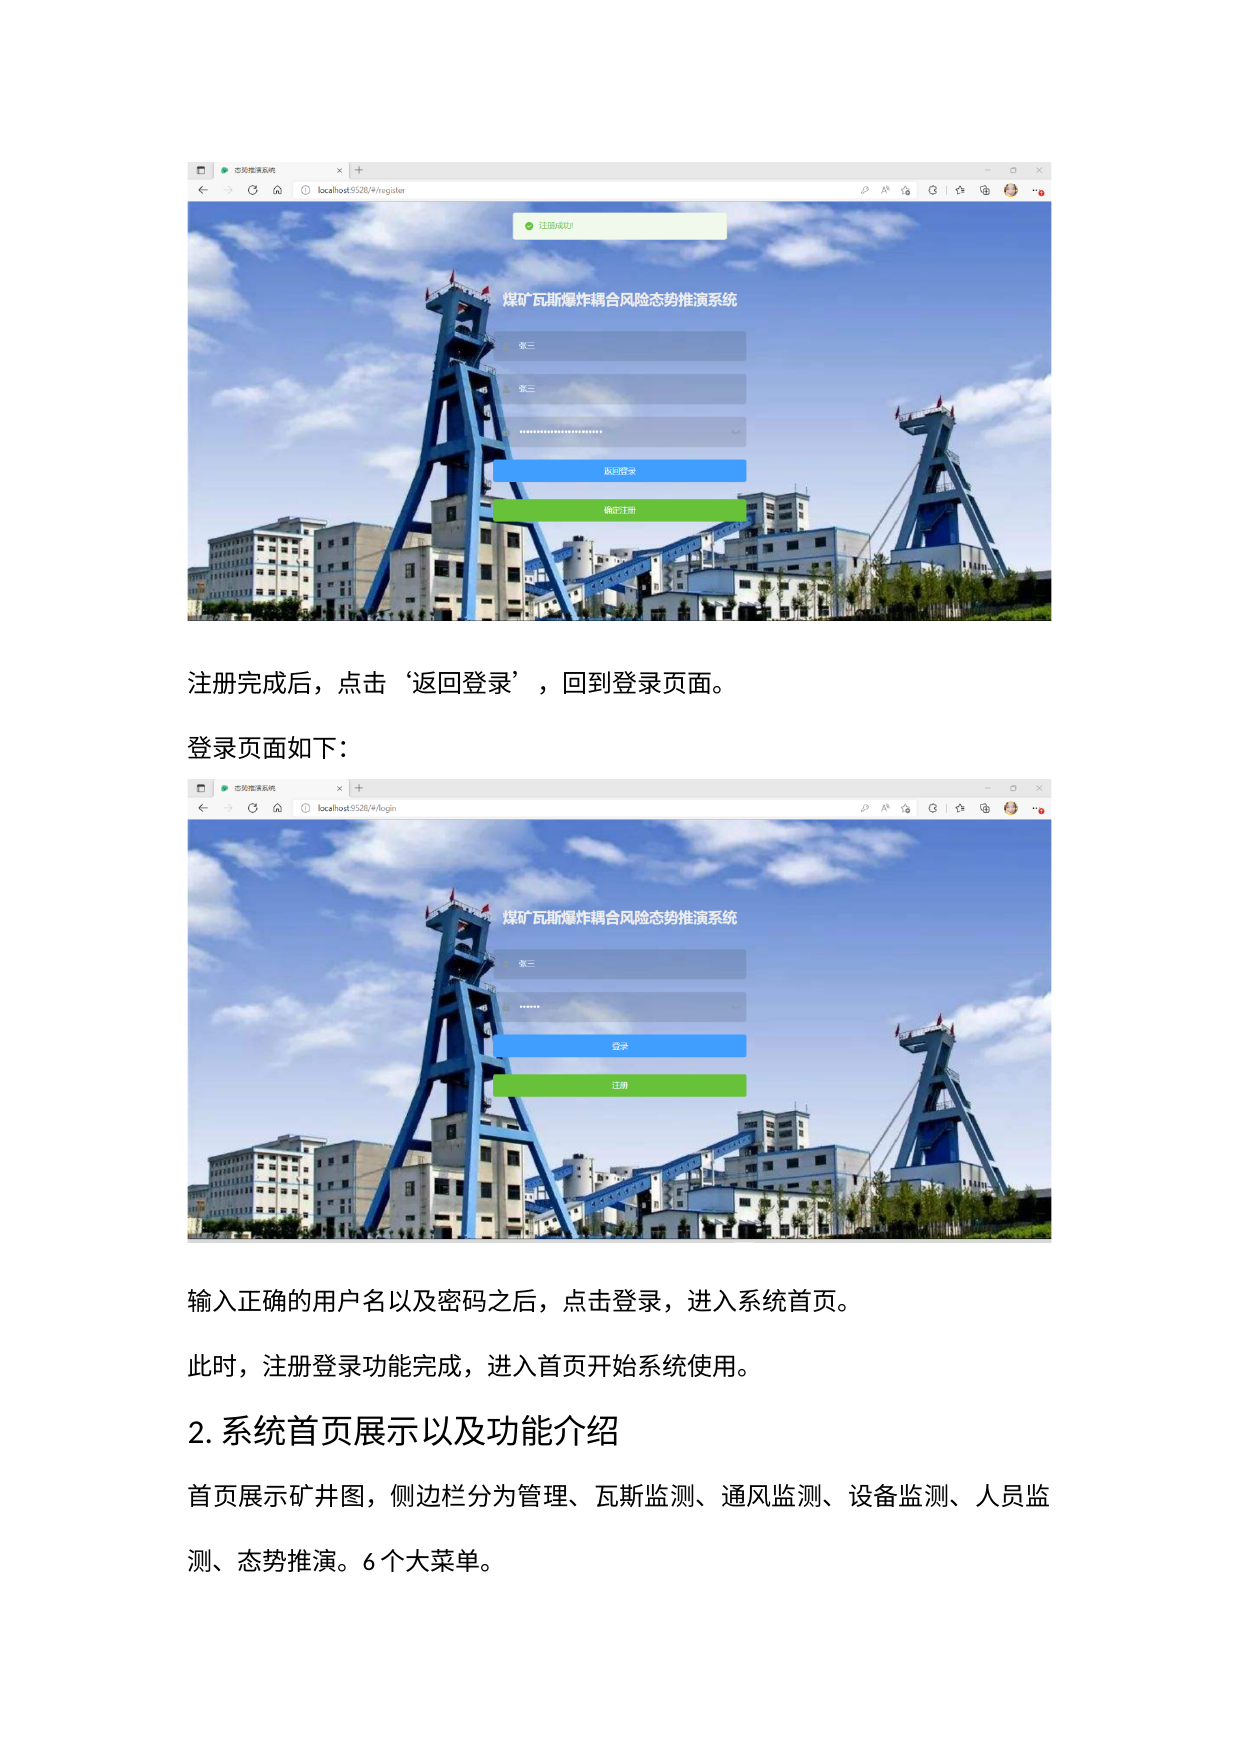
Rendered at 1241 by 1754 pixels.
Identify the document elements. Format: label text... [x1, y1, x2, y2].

picture [187, 162, 1052, 621]
list 注册完成后，点击‘返回登录’，回到登录页面。 [187, 649, 1053, 714]
picture [187, 779, 1052, 1243]
list 登录页面如下： [187, 714, 1053, 779]
list 首页展示矿井图，侧边栏分为管理、瓦斯监测、通风监测、设备监测、人员监测、态势推演。6个大菜单。 [187, 1462, 1053, 1592]
list 此时，注册登录功能完成，进入首页开始系统使用。 [187, 1332, 1053, 1397]
list 系统首页展示以及功能介绍 [187, 1397, 1053, 1462]
list 输入正确的用户名以及密码之后，点击登录，进入系统首页。 [187, 1267, 1053, 1332]
